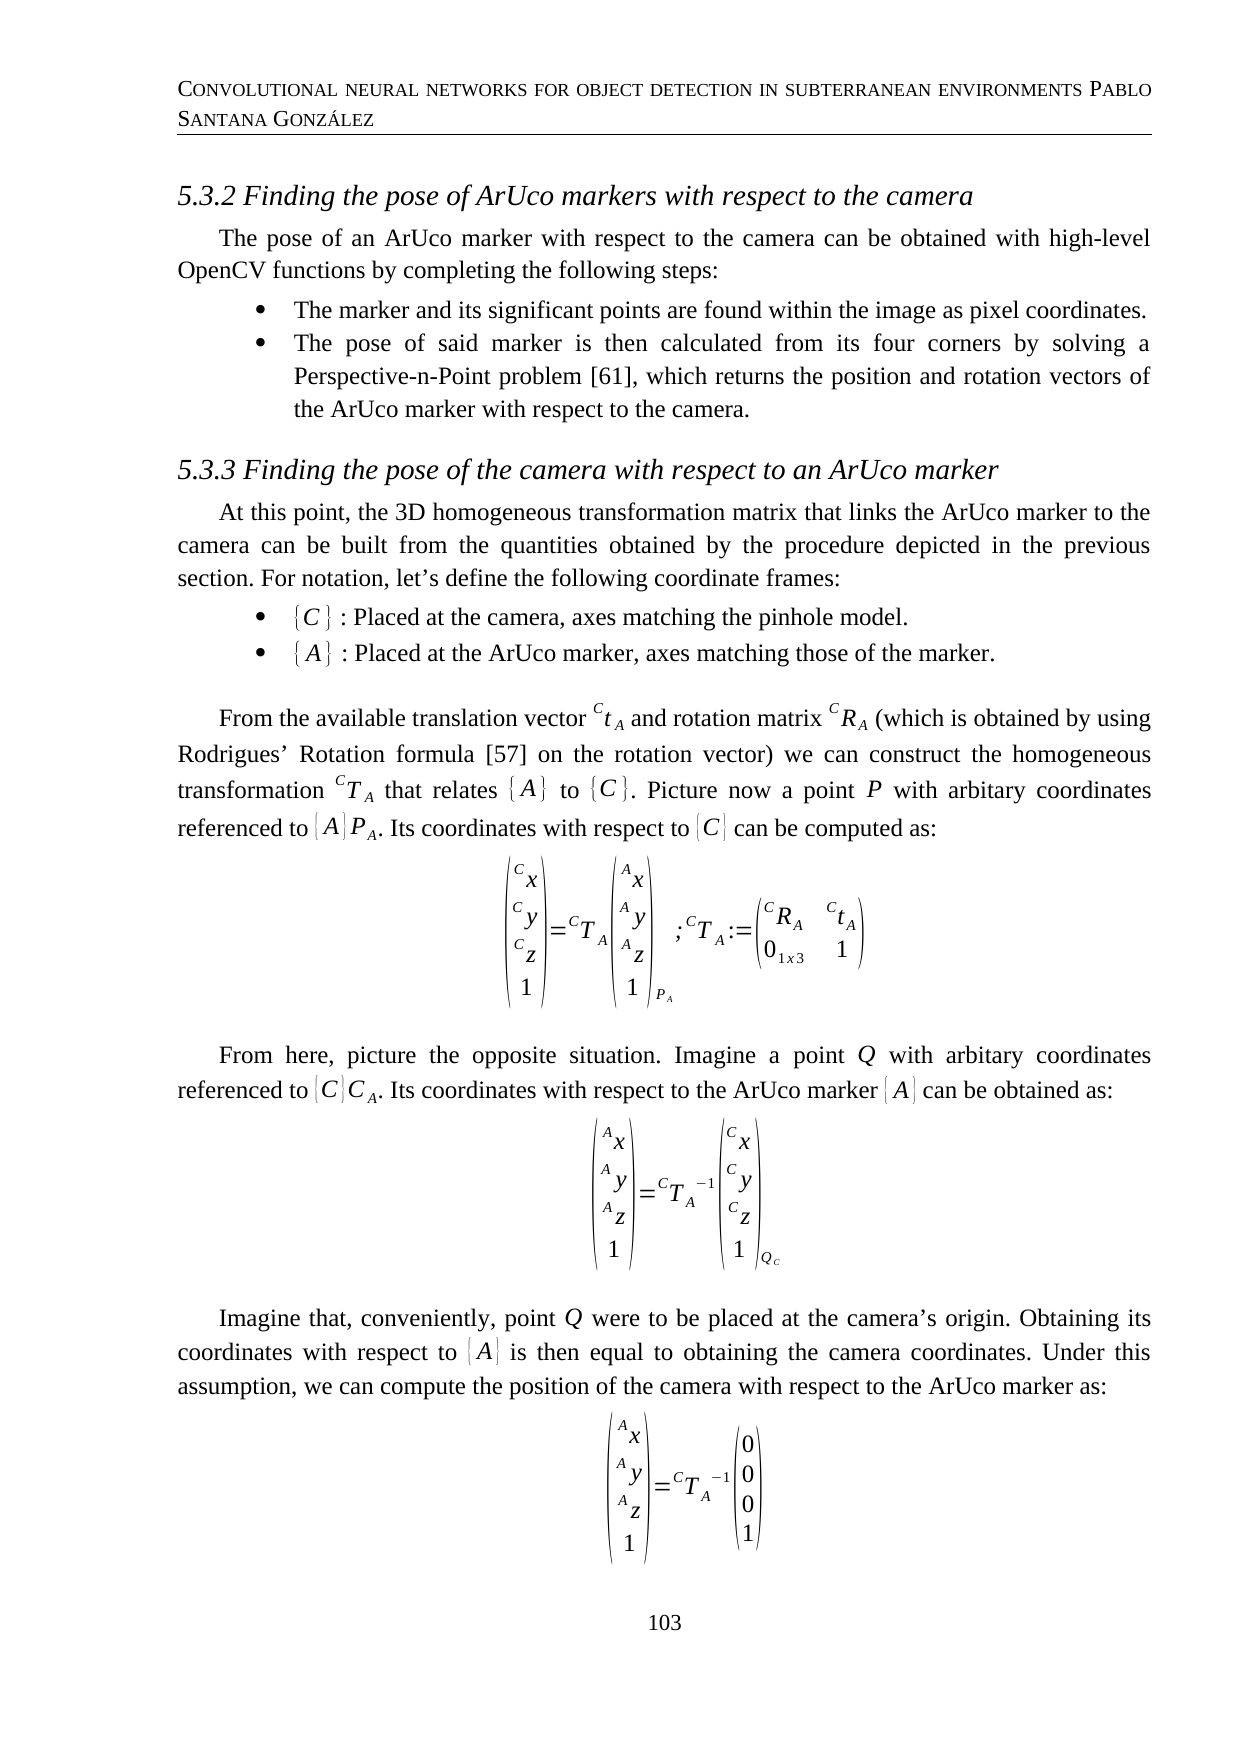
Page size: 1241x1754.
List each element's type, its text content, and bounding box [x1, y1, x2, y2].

text At this point, the 3D homogeneous transformation matrix that links the ArUco marker to the camera can be built from the quantities obtained by the procedure depicted in the previous section. For notation, let’s define the following coordinate frames: [177, 497, 1152, 592]
subtitle Finding the pose of ArUco markers with respect to the camera [177, 178, 1152, 211]
subtitle Finding the pose of the camera with respect to an ArUco marker [177, 452, 1152, 486]
text From here, picture the opposite situation. Imagine a point with arbitary coordinates referenced to . Its coordinates with respect to the ArUco marker can be obtained as: [177, 1041, 1152, 1106]
text From the available translation vector and rotation matrix (which is obtained by using Rodrigues’ Rotation formula [57] on the rotation vector) we can construct the homogeneous transformation that relates to . Picture now a point with arbitary coordinates referenced to . Its coordinates with respect to can be computed as: [177, 699, 1152, 844]
list The marker and its significant points are found within the image as pixel coordinates. [256, 295, 1152, 324]
list : Placed at the camera, axes matching the pinhole model. [256, 602, 1152, 634]
list The pose of said marker is then calculated from its four corners by solving a Perspective-n-Point problem [61], which returns the position and rotation vectors of the ArUco marker with respect to the camera. [256, 328, 1152, 423]
list : Placed at the ArUco marker, axes matching those of the marker. [256, 638, 1152, 670]
text The pose of an ArUco marker with respect to the camera can be obtained with high-level OpenCV functions by completing the following steps: [177, 223, 1152, 284]
text Imagine that, conveniently, point were to be placed at the camera’s origin. Obtaining its coordinates with respect to is then equal to obtaining the camera coordinates. Under this assumption, we can compute the position of the camera with respect to the ArUco marker as: [177, 1303, 1152, 1400]
